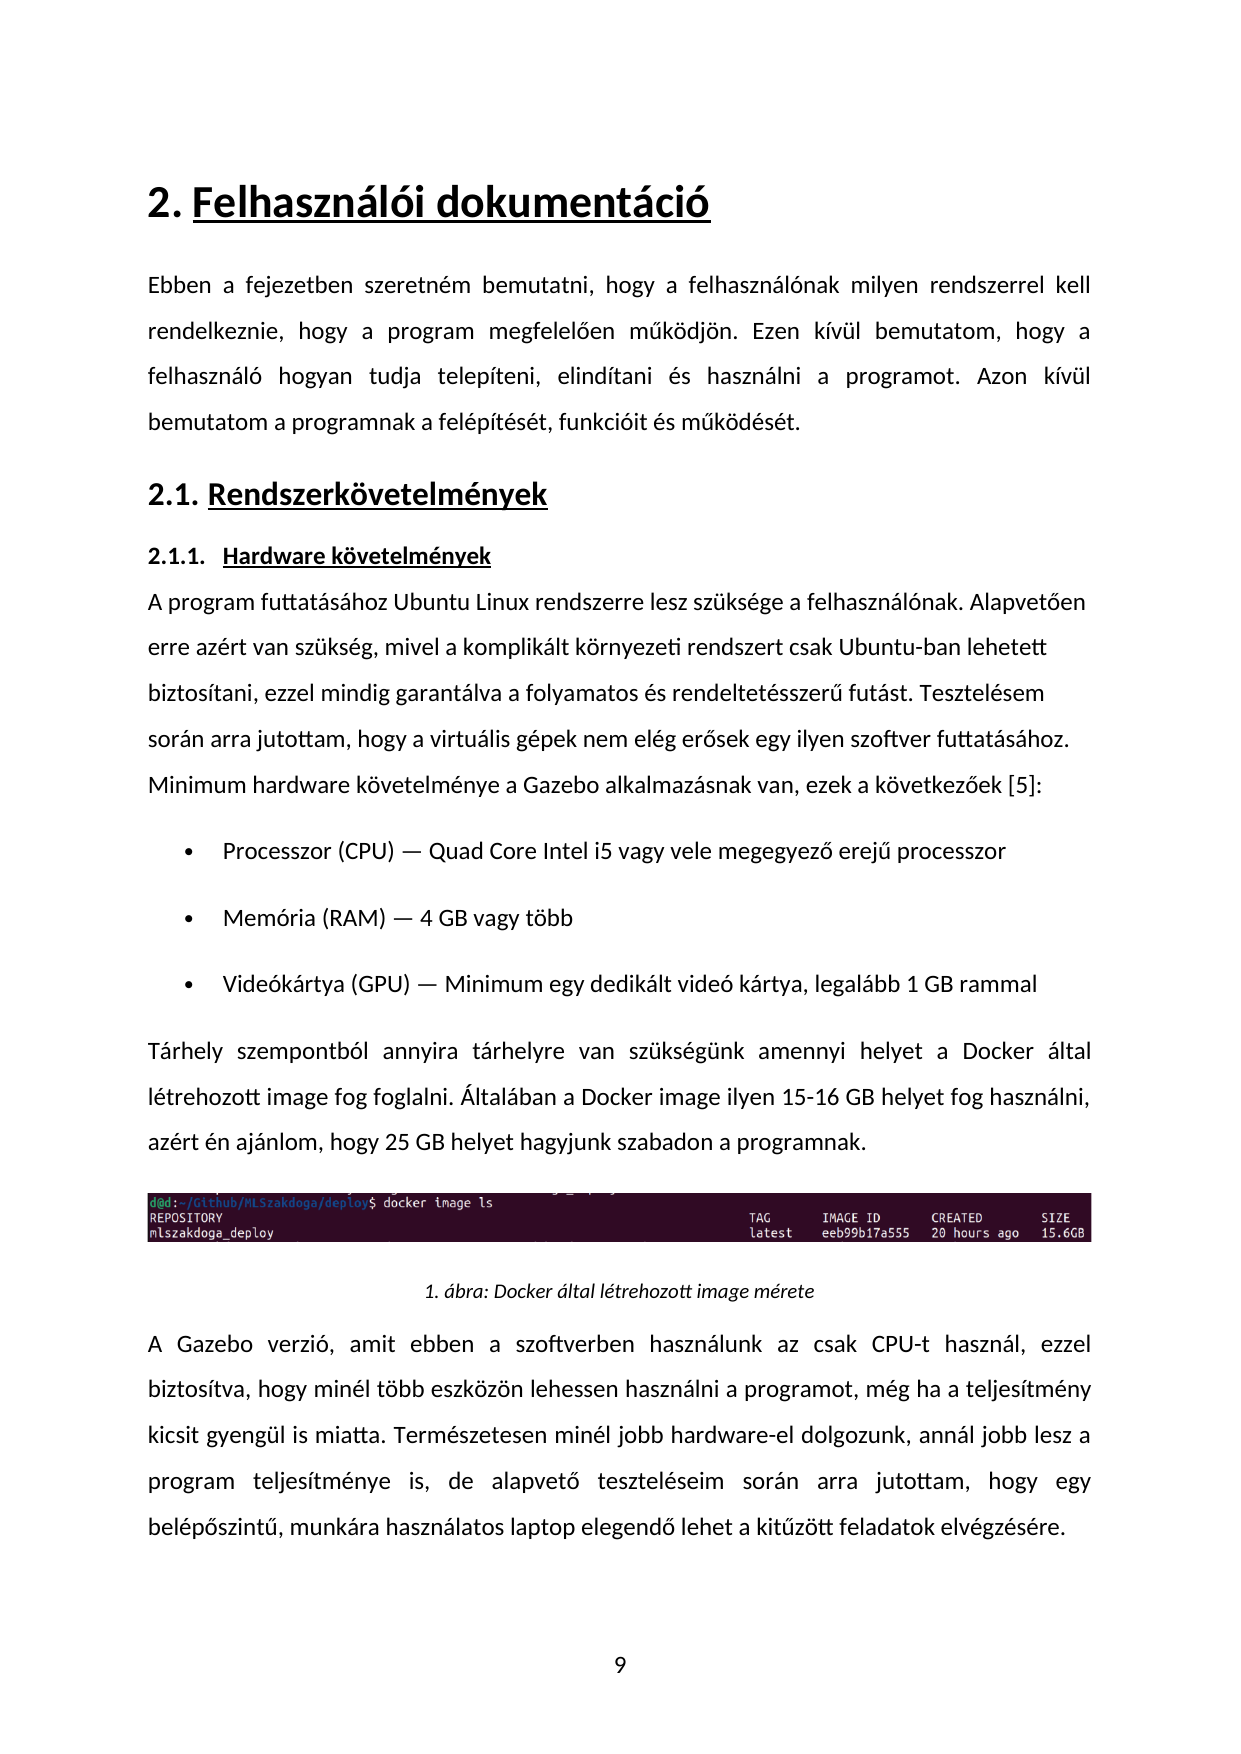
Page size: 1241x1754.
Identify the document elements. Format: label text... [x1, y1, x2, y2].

list Memória (RAM) — 4 GB vagy több [185, 902, 1092, 932]
subtitle Hardware követelmények [148, 540, 1092, 571]
picture [147, 1193, 1092, 1242]
text A program futtatásához Ubuntu Linux rendszerre lesz szüksége a felhasználónak. Alapvetően erre azért van szükség, mivel a komplikált környezeti rendszert csak Ubuntu-ban lehetett biztosítani, ezzel mindig garantálva a folyamatos és rendeltetésszerű futást. Tesztelésem során arra jutottam, hogy a virtuális gépek nem elég erősek egy ilyen szoftver futtatásához. Minimum hardware követelménye a Gazebo alkalmazásnak van, ezek a következőek [5]: [148, 586, 1092, 799]
list Videókártya (GPU) — Minimum egy dedikált videó kártya, legalább 1 GB rammal [185, 968, 1092, 999]
list Processzor (CPU) — Quad Core Intel i5 vagy vele megegyező erejű processzor [185, 835, 1092, 866]
text 1. ábra: Docker által létrehozott image mérete [148, 1278, 1092, 1303]
subtitle Felhasználói dokumentáció [148, 173, 1092, 229]
text Ebben a fejezetben szeretném bemutatni, hogy a felhasználónak milyen rendszerrel kell rendelkeznie, hogy a program megfelelően működjön. Ezen kívül bemutatom, hogy a felhasználó hogyan tudja telepíteni, elindítani és használni a programot. Azon kívül bemutatom a programnak a felépítését, funkcióit és működését. [148, 269, 1092, 437]
text Tárhely szempontból annyira tárhelyre van szükségünk amennyi helyet a Docker által létrehozott image fog foglalni. Általában a Docker image ilyen 15-16 GB helyet fog használni, azért én ajánlom, hogy 25 GB helyet hagyjunk szabadon a programnak. [148, 1035, 1092, 1157]
text A Gazebo verzió, amit ebben a szoftverben használunk az csak CPU-t használ, ezzel biztosítva, hogy minél több eszközön lehessen használni a programot, még ha a teljesítmény kicsit gyengül is miatta. Természetesen minél jobb hardware-el dolgozunk, annál jobb lesz a program teljesítménye is, de alapvető teszteléseim során arra jutottam, hogy egy belépőszintű, munkára használatos laptop elegendő lehet a kitűzött feladatok elvégzésére. [148, 1328, 1092, 1541]
subtitle Rendszerkövetelmények [148, 473, 1092, 513]
